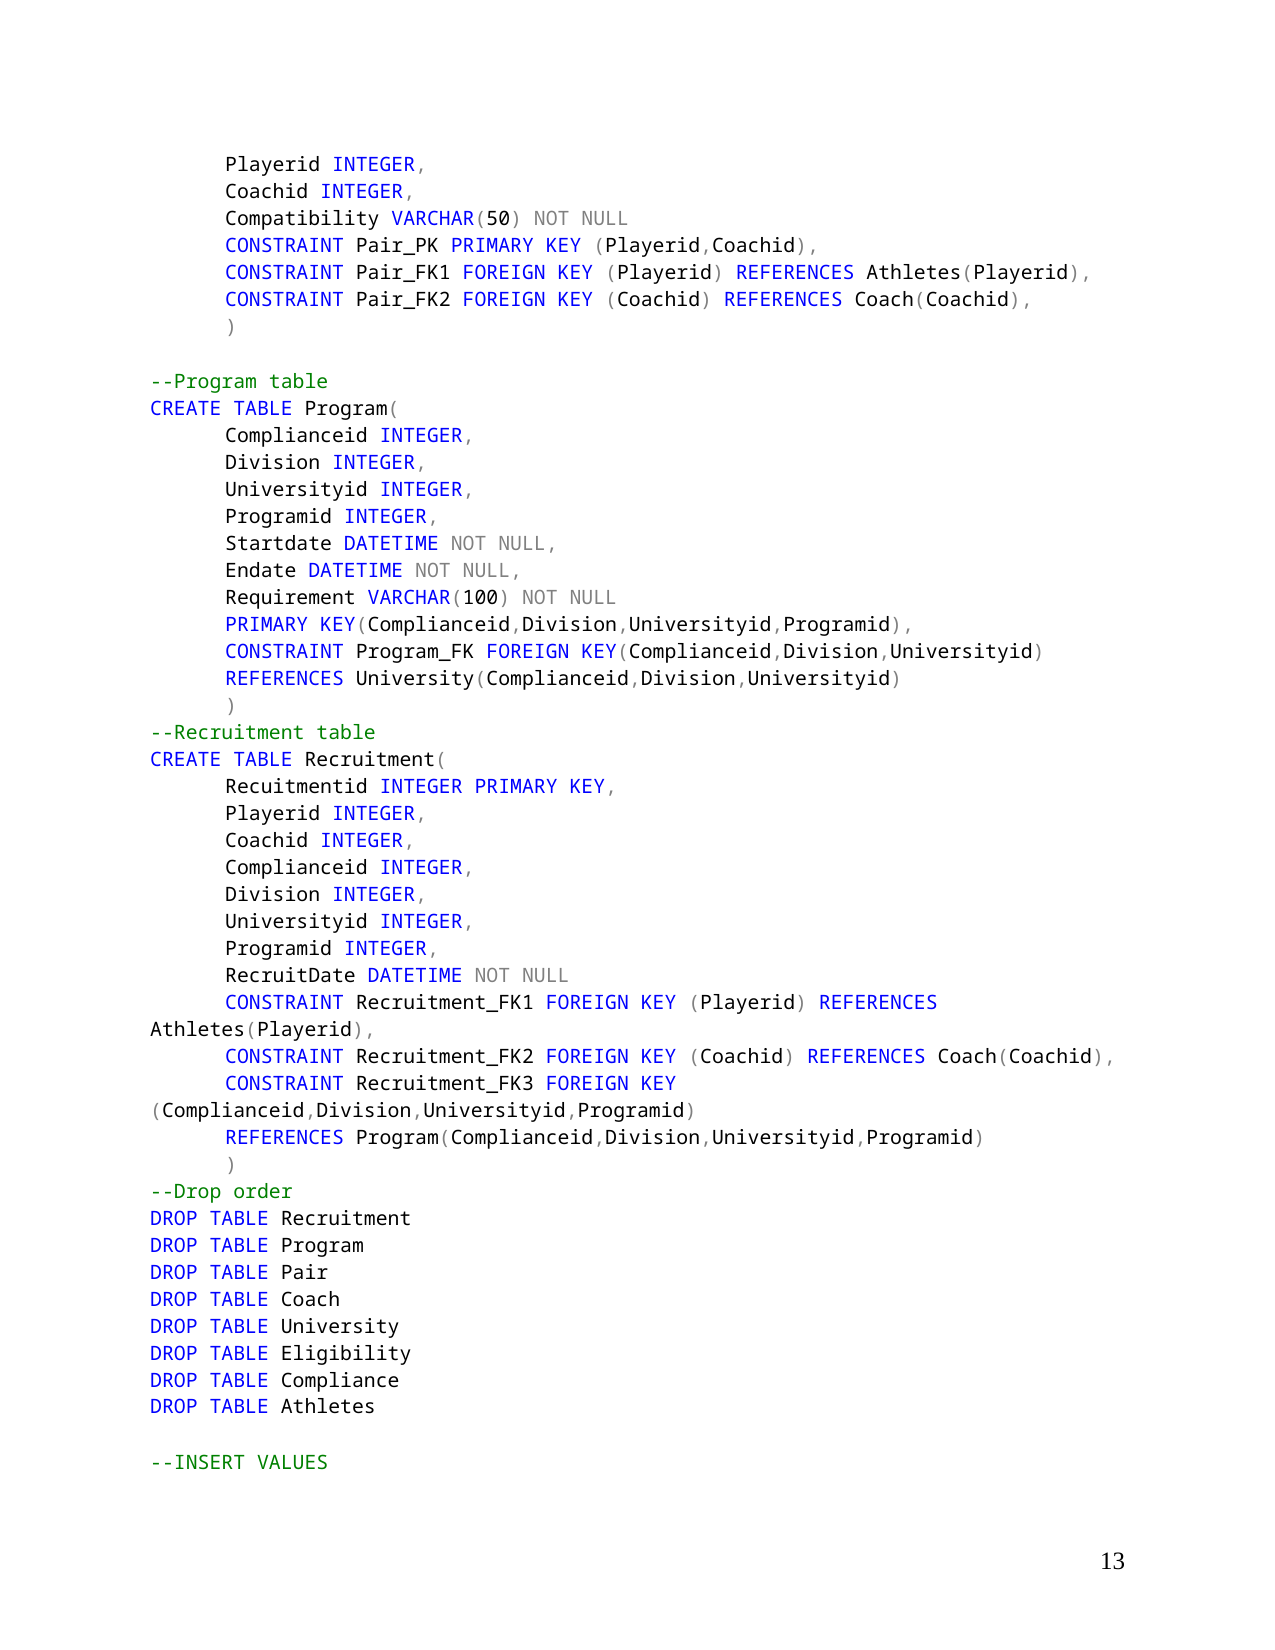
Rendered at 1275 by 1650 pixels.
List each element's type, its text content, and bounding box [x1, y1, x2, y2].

text DROP TABLE Program [150, 1231, 1125, 1258]
text DROP TABLE Eligibility [150, 1339, 1125, 1366]
text Endate DATETIME NOT NULL, [150, 556, 1125, 583]
text DROP TABLE Compliance [150, 1366, 1125, 1393]
text REFERENCES University(Complianceid,Division,Universityid) [150, 664, 1125, 691]
text CONSTRAINT Program_FK FOREIGN KEY(Complianceid,Division,Universityid) [150, 637, 1125, 664]
text Universityid INTEGER, [150, 476, 1125, 502]
text Coachid INTEGER, [150, 177, 1125, 204]
text CONSTRAINT Pair_FK1 FOREIGN KEY (Playerid) REFERENCES Athletes(Playerid), [150, 258, 1125, 285]
text CREATE TABLE Program( [150, 394, 1125, 422]
text Startdate DATETIME NOT NULL, [150, 529, 1125, 556]
text ) [150, 691, 1125, 718]
text Playerid INTEGER, [150, 150, 1125, 177]
text --Program table [150, 368, 1125, 394]
text DROP TABLE Athletes [150, 1393, 1125, 1420]
text --Drop order [150, 1177, 1125, 1204]
text --INSERT VALUES [150, 1448, 1125, 1476]
text REFERENCES Program(Complianceid,Division,Universityid,Programid) [150, 1123, 1125, 1150]
text RecruitDate DATETIME NOT NULL [150, 961, 1125, 988]
text Division INTEGER, [150, 880, 1125, 907]
text DROP TABLE Coach [150, 1285, 1125, 1312]
text Programid INTEGER, [150, 502, 1125, 529]
text Coachid INTEGER, [150, 826, 1125, 853]
text Programid INTEGER, [150, 934, 1125, 961]
text Universityid INTEGER, [150, 907, 1125, 934]
text CONSTRAINT Recruitment_FK2 FOREIGN KEY (Coachid) REFERENCES Coach(Coachid), [150, 1042, 1125, 1069]
text DROP TABLE Pair [150, 1258, 1125, 1285]
text CONSTRAINT Pair_PK PRIMARY KEY (Playerid,Coachid), [150, 231, 1125, 258]
text Complianceid INTEGER, [150, 422, 1125, 448]
text CREATE TABLE Recruitment( [150, 745, 1125, 772]
text ) [150, 1150, 1125, 1177]
text PRIMARY KEY(Complianceid,Division,Universityid,Programid), [150, 610, 1125, 637]
text CONSTRAINT Recruitment_FK1 FOREIGN KEY (Playerid) REFERENCES Athletes(Playerid), [150, 988, 1125, 1042]
text Playerid INTEGER, [150, 799, 1125, 826]
text Recuitmentid INTEGER PRIMARY KEY, [150, 772, 1125, 799]
text Compatibility VARCHAR(50) NOT NULL [150, 204, 1125, 231]
text Division INTEGER, [150, 448, 1125, 476]
text DROP TABLE Recruitment [150, 1204, 1125, 1231]
text Requirement VARCHAR(100) NOT NULL [150, 583, 1125, 610]
text ) [150, 312, 1125, 339]
text CONSTRAINT Recruitment_FK3 FOREIGN KEY (Complianceid,Division,Universityid,Programid) [150, 1069, 1125, 1123]
text DROP TABLE University [150, 1312, 1125, 1339]
text Complianceid INTEGER, [150, 853, 1125, 880]
text CONSTRAINT Pair_FK2 FOREIGN KEY (Coachid) REFERENCES Coach(Coachid), [150, 285, 1125, 312]
text --Recruitment table [150, 718, 1125, 745]
